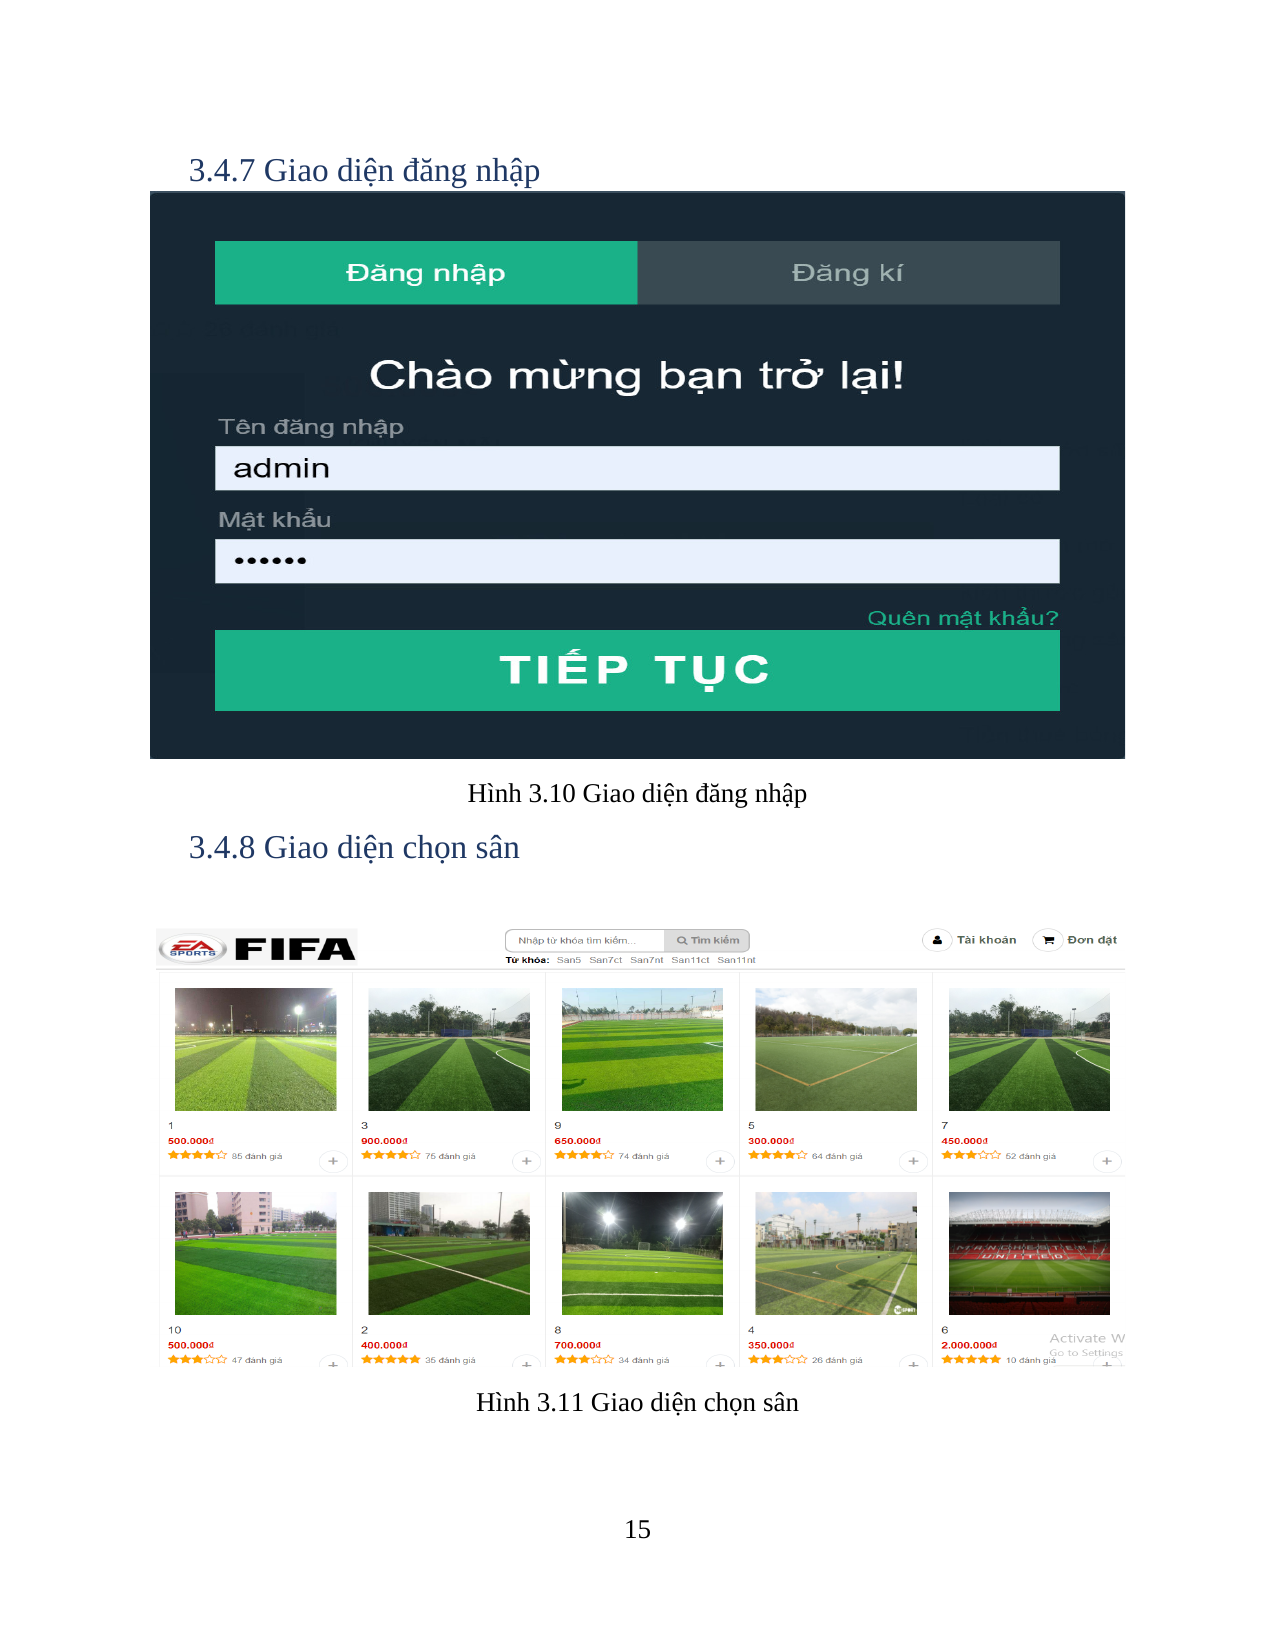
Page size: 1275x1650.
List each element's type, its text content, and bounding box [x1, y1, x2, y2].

subtitle 3.4.8 Giao diện chọn sân [189, 828, 1125, 866]
picture [150, 191, 1125, 759]
picture [150, 919, 1125, 1367]
subtitle 3.4.7 Giao diện đăng nhập [189, 150, 1125, 188]
text Hình 3.11 Giao diện chọn sân [150, 1386, 1125, 1417]
text Hình 3.10 Giao diện đăng nhập [150, 778, 1125, 809]
